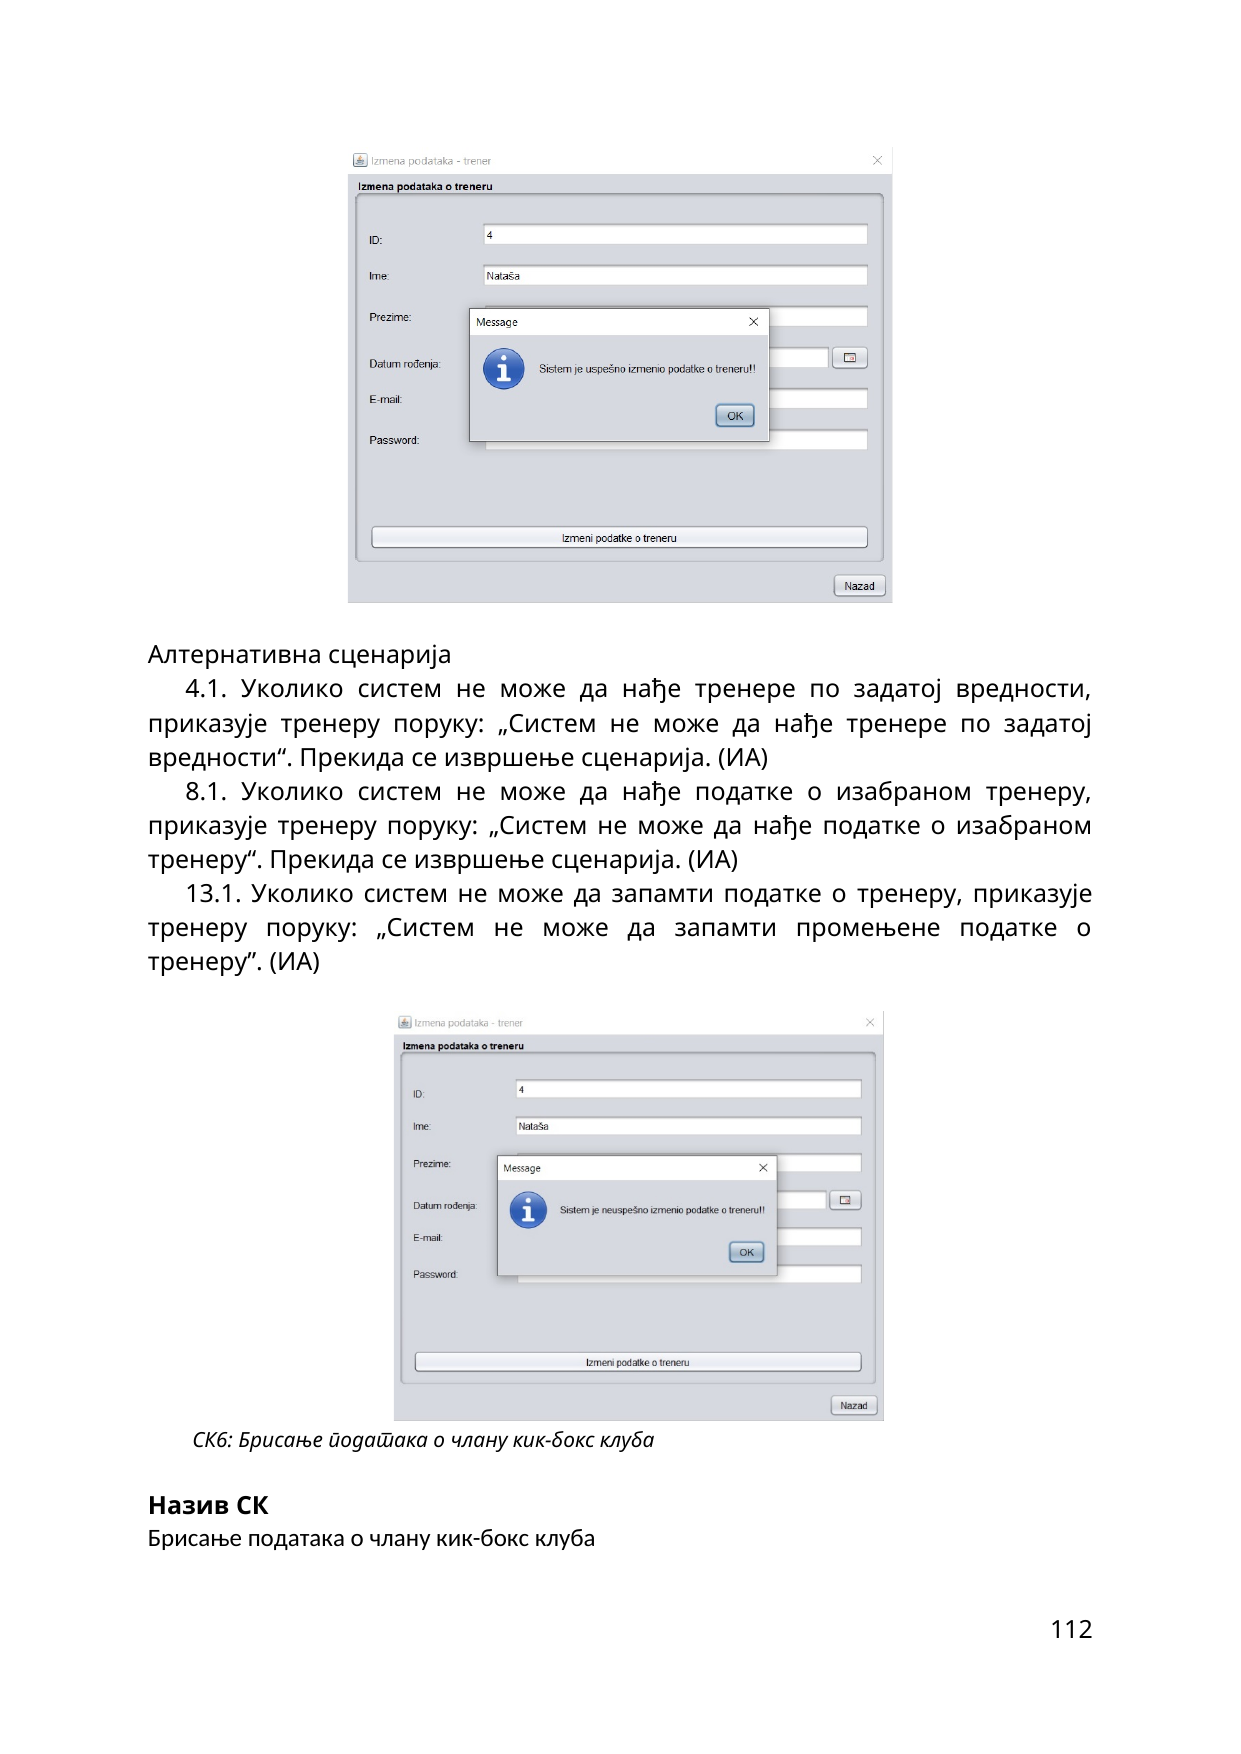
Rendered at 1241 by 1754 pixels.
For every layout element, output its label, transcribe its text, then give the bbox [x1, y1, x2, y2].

text Брисање података о члану кик-бокс клуба [148, 1522, 1093, 1552]
subtitle СК6: Брисање података о члану кик-бокс клуба [148, 1425, 1093, 1454]
text Алтернативна сценарија [148, 637, 1093, 671]
text 4.1. Уколико систем не може да нађе тренере по задатој вредности, приказује тренеру поруку: „Систем не може да нађе тренере по задатој вредности“. Прекида се извршење сценарија. (ИА) [148, 671, 1093, 773]
text 8.1. Уколико систем не може да нађе податке о изабраном тренеру, приказује тренеру поруку: „Систем не може да нађе податке о изабраном тренеру“. Прекида се извршење сценарија. (ИА) [148, 773, 1093, 876]
picture [393, 1011, 884, 1421]
text 13.1. Уколико систем не може да запамти податке о тренеру, приказује тренеру поруку: „Систем не може да запамти промењене податке о тренеру”. (ИА) [148, 876, 1093, 978]
text Назив СК [148, 1488, 1093, 1522]
picture [347, 147, 893, 603]
